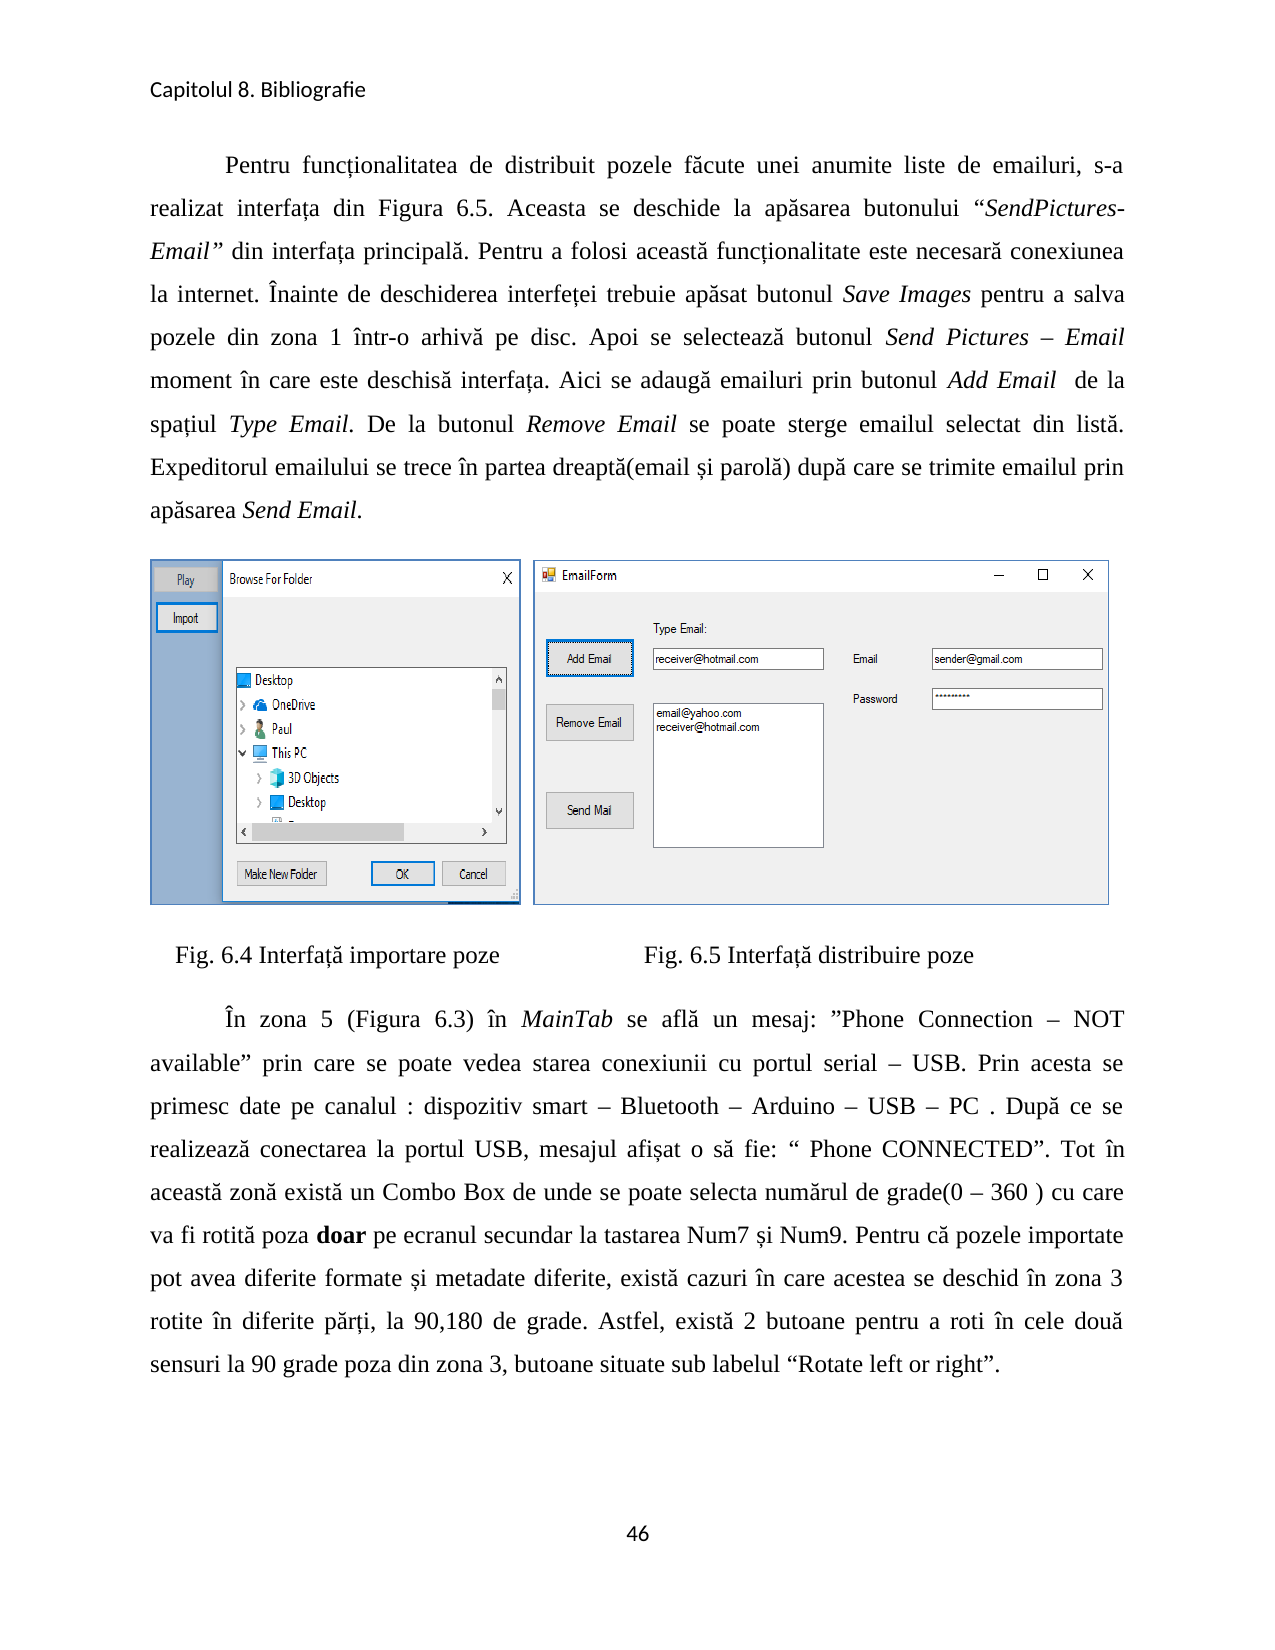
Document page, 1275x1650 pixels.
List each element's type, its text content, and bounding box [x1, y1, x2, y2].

picture [152, 561, 519, 904]
text Pentru funcționalitatea de distribuit pozele făcute unei anumite liste de emailuri, s-a realizat interfața din Figura 6.5. Aceasta se deschide la apăsarea butonului “SendPictures- Email” din interfața principală. Pentru a folosi această funcționalitate este necesară conexiunea la internet. Înainte de deschiderea interfeței trebuie apăsat butonul Save Images pentru a salva pozele din zona 1 într-o arhivă pe disc. Apoi se selectează butonul Send Pictures – Email moment în care este deschisă interfața. Aici se adaugă emailuri prin butonul Add Email de la spațiul Type Email. De la butonul Remove Email se poate sterge emailul selectat din listă. Expeditorul emailului se trece în partea dreaptă(email și parolă) după care se trimite emailul prin apăsarea Send Email. [150, 150, 1125, 524]
picture [535, 561, 1108, 904]
text Fig. 6.4 Interfață importare poze Fig. 6.5 Interfață distribuire poze [150, 941, 1125, 969]
text În zona 5 (Figura 6.3) în MainTab se află un mesaj: ”Phone Connection – NOT available” prin care se poate vedea starea conexiunii cu portul serial – USB. Prin acesta se primesc date pe canalul : dispozitiv smart – Bluetooth – Arduino – USB – PC . După ce se realizează conectarea la portul USB, mesajul afișat o să fie: “ Phone CONNECTED”. Tot în această zonă există un Combo Box de unde se poate selecta numărul de grade(0 – 360 ) cu care va fi rotită poza doar pe ecranul secundar la tastarea Num7 și Num9. Pentru că pozele importate pot avea diferite formate și metadate diferite, există cazuri în care acestea se deschid în zona 3 rotite în diferite părți, la 90,180 de grade. Astfel, există 2 butoane pentru a roti în cele două sensuri la 90 grade poza din zona 3, butoane situate sub labelul “Rotate left or right”. [150, 1004, 1125, 1378]
